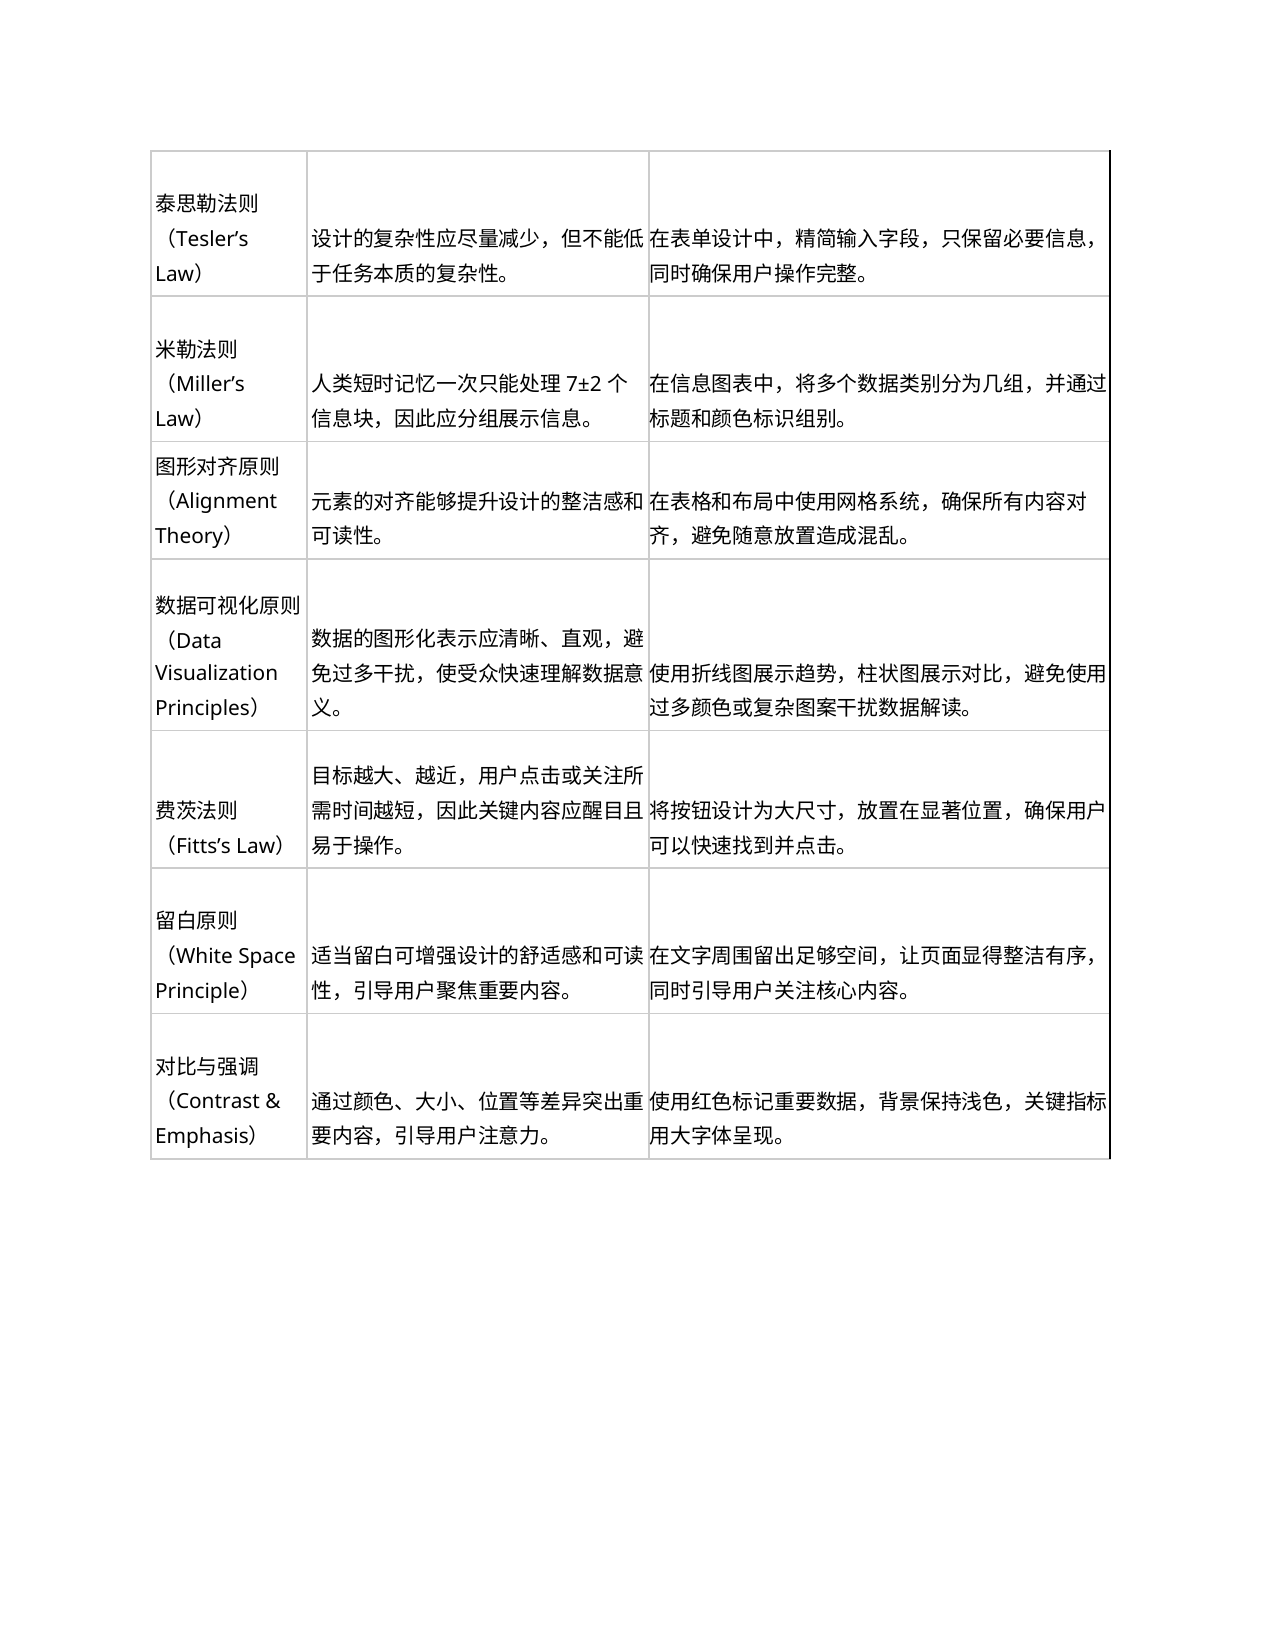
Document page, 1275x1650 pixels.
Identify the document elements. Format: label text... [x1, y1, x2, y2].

table_cell 数据的图形化表示应清晰、直观，避免过多干扰，使受众快速理解数据意义。 [308, 560, 648, 730]
table_cell 将按钮设计为大尺寸，放置在显著位置，确保用户可以快速找到并点击。 [650, 731, 1109, 867]
table_cell 在表格和布局中使用网格系统，确保所有内容对齐，避免随意放置造成混乱。 [650, 442, 1109, 558]
table_cell 通过颜色、大小、位置等差异突出重要内容，引导用户注意力。 [308, 1014, 648, 1158]
table_cell 费茨法则（Fitts’s Law） [152, 731, 306, 867]
table_cell 适当留白可增强设计的舒适感和可读性，引导用户聚焦重要内容。 [308, 869, 648, 1012]
table_cell 使用折线图展示趋势，柱状图展示对比，避免使用过多颜色或复杂图案干扰数据解读。 [650, 560, 1109, 730]
table_cell 米勒法则（Miller’s Law） [152, 297, 306, 441]
table_cell 对比与强调（Contrast & Emphasis） [152, 1014, 306, 1158]
table_cell 设计的复杂性应尽量减少，但不能低于任务本质的复杂性。 [308, 152, 648, 295]
table_cell 数据可视化原则（Data Visualization Principles） [152, 560, 306, 730]
table_cell 留白原则（White Space Principle） [152, 869, 306, 1012]
table_cell 图形对齐原则（Alignment Theory） [152, 442, 306, 558]
table_cell 人类短时记忆一次只能处理 7±2 个信息块，因此应分组展示信息。 [308, 297, 648, 441]
table_cell 在文字周围留出足够空间，让页面显得整洁有序，同时引导用户关注核心内容。 [650, 869, 1109, 1012]
table_cell 在表单设计中，精简输入字段，只保留必要信息，同时确保用户操作完整。 [650, 152, 1109, 295]
table_cell 元素的对齐能够提升设计的整洁感和可读性。 [308, 442, 648, 558]
table_cell 使用红色标记重要数据，背景保持浅色，关键指标用大字体呈现。 [650, 1014, 1109, 1158]
table_cell 目标越大、越近，用户点击或关注所需时间越短，因此关键内容应醒目且易于操作。 [308, 731, 648, 867]
table_cell 泰思勒法则（Tesler’s Law） [152, 152, 306, 295]
table_cell 在信息图表中，将多个数据类别分为几组，并通过标题和颜色标识组别。 [650, 297, 1109, 441]
